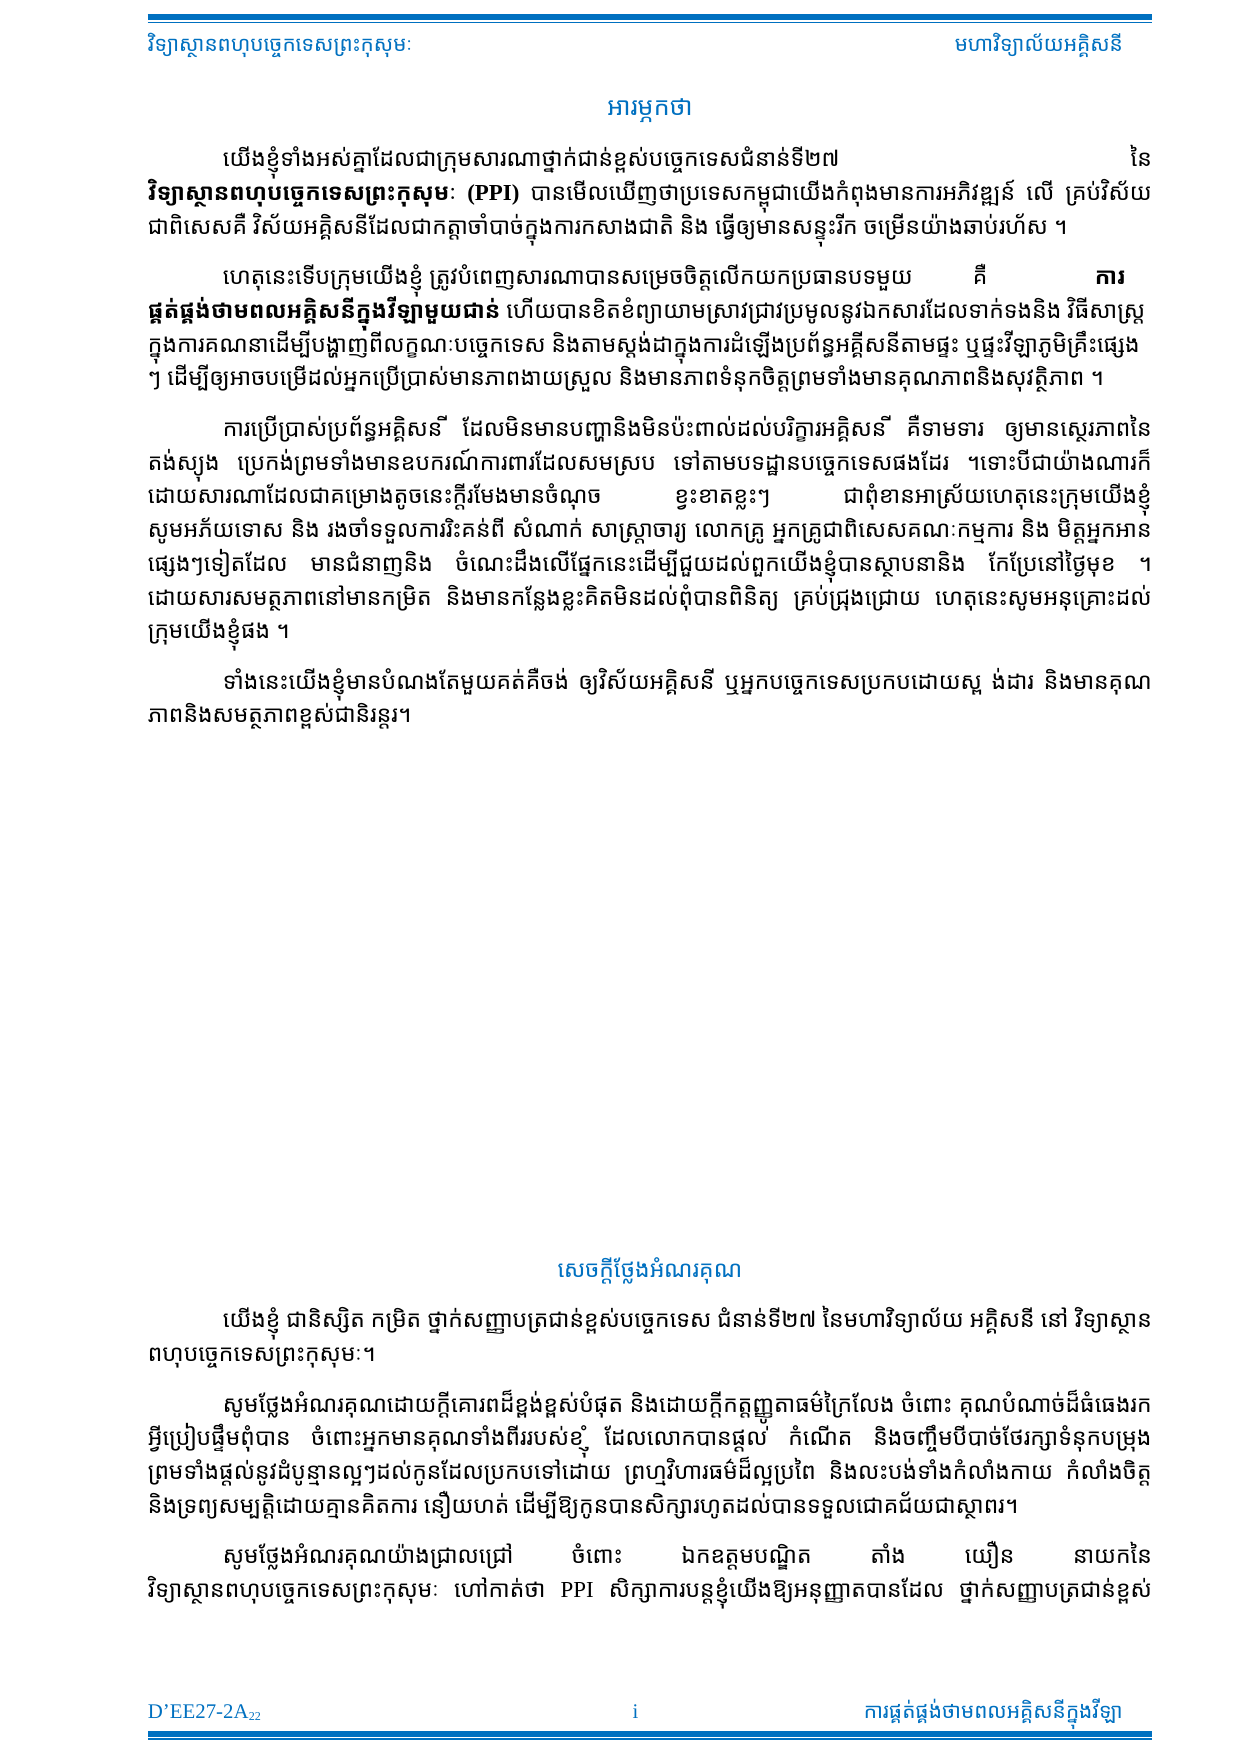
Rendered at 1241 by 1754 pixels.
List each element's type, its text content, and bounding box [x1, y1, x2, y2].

text យើងខ្ញុំ ជានិស្សិត កម្រិត ថ្នាក់សញ្ញាបត្រជាន់ខ្ពស់បច្ចេកទេស ជំនាន់ទី២៧ នៃមហាវិទ្យាល័យ អគ្គិសនី នៅ វិទ្យាស្ថានពហុបច្ចេកទេសព្រះកុសុមៈ។ [148, 1303, 1152, 1368]
text សេចក្ដីថ្លែងអំណរគុណ [148, 1253, 1152, 1284]
text ទាំងនេះយើងខ្ញុំមានបំណងតែមួយគត់គឺចង់ ឲ្យវិស័យអគ្គិសនី ឬអ្នកបច្ចេកទេសប្រកបដោយស្ព ង់ដារ និងមានគុណភាពនិងសមត្ថភាពខ្ពស់ជានិរន្តរ។ [148, 664, 1152, 729]
text អារម្ភកថា [148, 89, 1152, 123]
text យើងខ្ញុំទាំងអស់គ្នាដែលជាក្រុមសារណាថ្នាក់ជាន់ខ្ពស់បច្ចេកទេសជំនាន់ទី២៧ នៃ វិទ្យាស្ថានពហុបច្ចេកទេសព្រះកុសុមៈ (PPI) បានមើលឃើញថាប្រទេសកម្ពុជាយើងកំពុងមានការអភិវឌ្ឍន៍ លើ គ្រប់វិស័យជាពិសេសគឺ វិស័យអគ្គិសនីដែលជាកត្តាចាំបាច់ក្នុងការកសាងជាតិ និង ធ្វើឲ្យមានសន្ទុះរីក ចម្រើនយ៉ាងឆាប់រហ័ស ។ [148, 142, 1152, 241]
text ហេតុនេះទើបក្រុមយើងខ្ញុំ ត្រូវបំពេញសារណាបានសម្រេចចិត្តលើកយកប្រធានបទមួយ គឺ ការផ្គត់ផ្គង់ថាមពលអគ្គិសនីក្នុងវីឡាមួយជាន់ ហើយបានខិតខំព្យាយាមស្រាវជ្រាវប្រមូលនូវឯកសារដែលទាក់ទងនិង វិធីសាស្ត្រក្នុងការគណនាដើម្បីបង្ហាញពីលក្ខណៈបច្ចេកទេស និងតាមស្តង់ដាក្នុងការដំឡើងប្រព័ន្ធអគ្គីសនីតាមផ្ទះ ឬផ្ទះវីឡាភូមិគ្រឹះផ្សេងៗ ដើម្បីឲ្យអាចបម្រើដល់អ្នកប្រើប្រាស់មានភាពងាយស្រួល និងមានភាពទំនុកចិត្តព្រមទាំងមានគុណភាពនិងសុវត្ថិភាព ។ [148, 260, 1152, 392]
text ការប្រើប្រាស់ប្រព័ន្ធអគ្គិសនី ដែលមិនមានបញ្ហានិងមិនប៉ះពាល់ដល់បរិក្ខារអគ្គិសនី គឺទាមទារ ឲ្យមានស្ថេរភាពនៃតង់ស្យុង ប្រេកង់ព្រមទាំងមានឧបករណ៍ការពារដែលសមស្រប ទៅតាមបទដ្ឋានបច្ចេកទេសផងដែរ ។ទោះបីជាយ៉ាងណារក៏ដោយសារណាដែលជាគម្រោងតូចនេះក្តីរមែងមានចំណុច ខ្វះខាតខ្លះៗ ជាពុំខានអាស្រ័យហេតុនេះក្រុមយើងខ្ញុំសូមអភ័យទោស និង រងចាំទទួលការរិះគន់ពី សំណាក់ សាស្ត្រាចារ្យ លោកគ្រូ អ្នកគ្រូជាពិសេសគណៈកម្មការ និង មិត្តអ្នកអានផ្សេងៗទៀតដែល មានជំនាញនិង ចំណេះដឹងលើផ្នែកនេះដើម្បីជួយដល់ពួកយើងខ្ញុំបានស្ថាបនានិង កែប្រែនៅថ្ងៃមុខ ។ដោយសារសមត្ថភាពនៅមានកម្រិត និងមានកន្លែងខ្លះគិតមិនដល់ពុំបានពិនិត្យ គ្រប់ជ្រុងជ្រោយ ហេតុនេះសូមអនុគ្រោះដល់ក្រុមយើងខ្ញុំផង ។ [148, 412, 1152, 645]
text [148, 1539, 1152, 1604]
text សូមថ្លែងអំណរគុណដោយក្ដីគោរពដ៏ខ្ពង់ខ្ពស់បំផុត និងដោយក្តីកត្តញ្ញូតាធម៌ក្រៃលែង ចំពោះ គុណបំណាច់ដ៏ធំធេងរកអ្វីប្រៀបផ្ទឹមពុំបាន ចំពោះអ្នកមានគុណទាំងពីររបស់ខ្ញុំ ដែលលោកបានផ្ដល់ កំណើត និងចញ្ចឹមបីបាច់ថែរក្សាទំនុកបម្រុងព្រមទាំងផ្តល់នូវដំបូន្មានល្អៗដល់កូនដែលប្រកបទៅដោយ ព្រហ្មវិហារធម៌ដ៏ល្អប្រពៃ និងលះបង់ទាំងកំលាំងកាយ កំលាំងចិត្តនិងទ្រព្យសម្បត្តិដោយគ្មានគិតការ នឿយហត់ ដើម្បីឱ្យកូនបានសិក្សារហូតដល់បានទទួលជោគជ័យជាស្ថាពរ។ [148, 1387, 1152, 1520]
